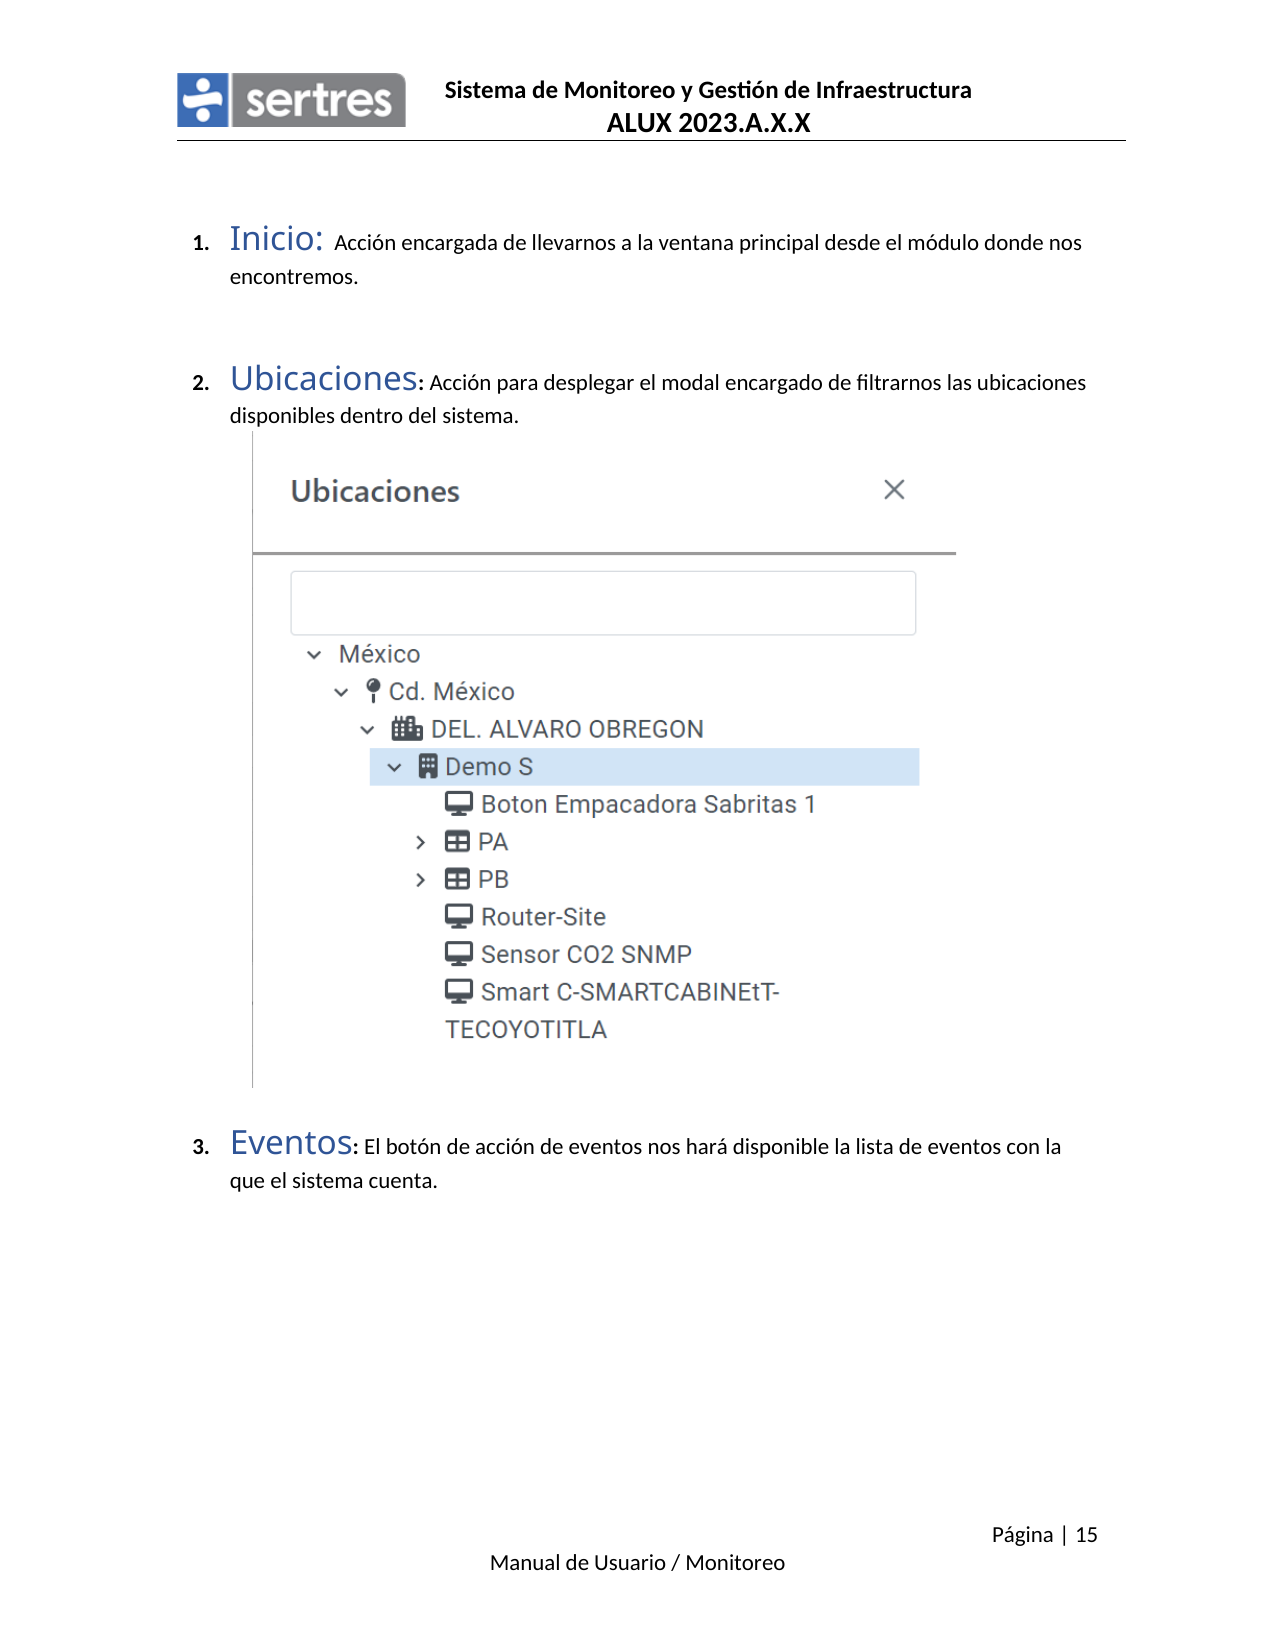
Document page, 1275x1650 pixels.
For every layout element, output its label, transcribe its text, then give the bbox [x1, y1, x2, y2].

picture [252, 431, 957, 1088]
list Inicio: Acción encargada de llevarnos a la ventana principal desde el módulo donde nos encontremos. [192, 215, 1098, 290]
picture [177, 73, 406, 127]
list Eventos: El botón de acción de eventos nos hará disponible la lista de eventos con la que el sistema cuenta. [192, 1119, 1098, 1194]
list Ubicaciones: Acción para desplegar el modal encargado de filtrarnos las ubicaciones disponibles dentro del sistema. [192, 354, 1098, 430]
